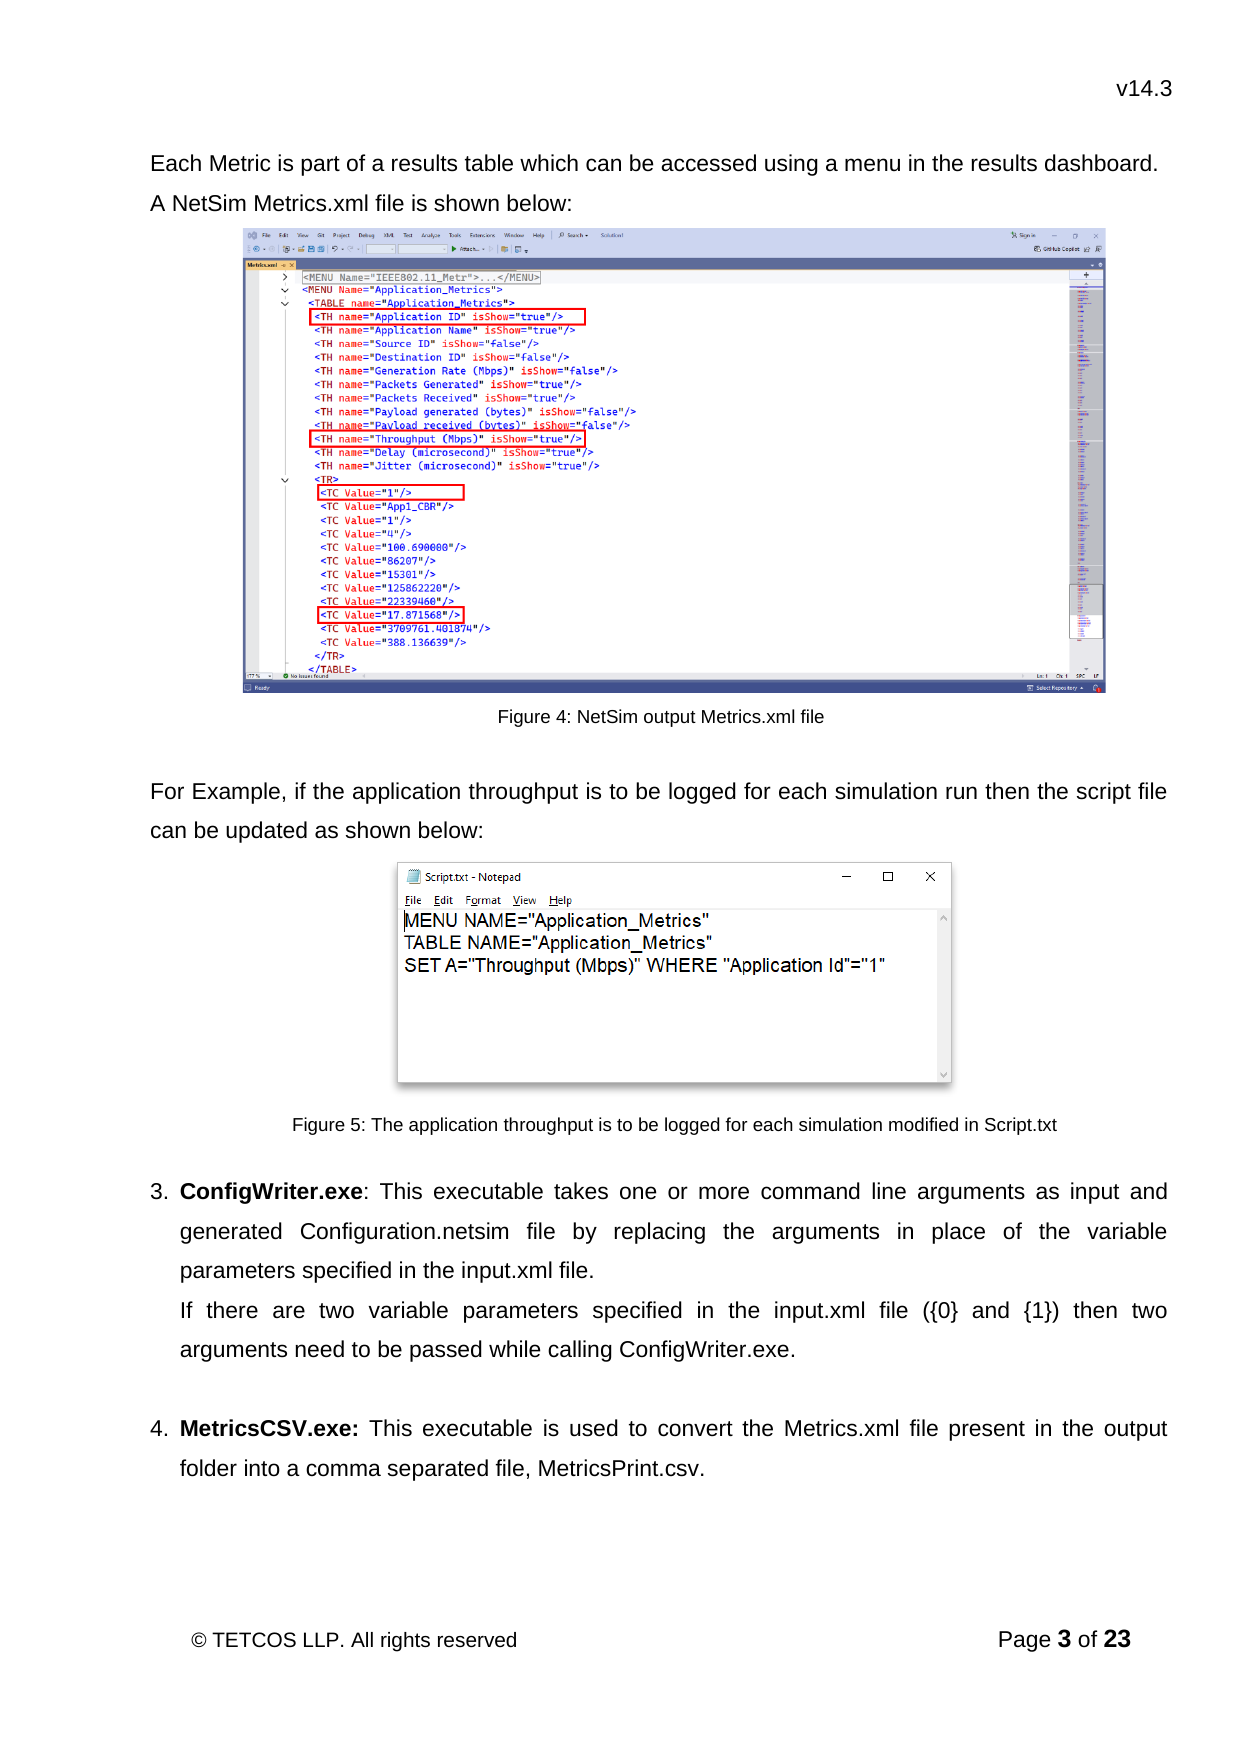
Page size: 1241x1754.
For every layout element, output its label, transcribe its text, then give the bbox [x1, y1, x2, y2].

list If there are two variable parameters specified in the input.xml file ({0} and {1}) then two arguments need to be passed while calling ConfigWriter.exe. [179, 1297, 1169, 1362]
list ConfigWriter.exe: This executable takes one or more command line arguments as input and generated Configuration.netsim file by replacing the arguments in place of the variable parameters specified in the input.xml file. [150, 1178, 1169, 1283]
list A NetSim Metrics.xml file is shown below: [150, 189, 1169, 216]
picture [242, 228, 1106, 693]
list Figure 5: The application throughput is to be logged for each simulation modified in Script.txt [179, 1113, 1169, 1135]
picture [398, 863, 951, 1082]
list For Example, if the application throughput is to be logged for each simulation run then the script file can be updated as shown below: [150, 778, 1169, 843]
list Each Metric is part of a results table which can be accessed using a menu in the results dashboard. [150, 150, 1169, 176]
list MetricsCSV.exe: This executable is used to convert the Metrics.xml file present in the output folder into a comma separated file, MetricsPrint.csv. [150, 1415, 1169, 1481]
text Figure 4: NetSim output Metrics.xml file [150, 706, 1172, 727]
